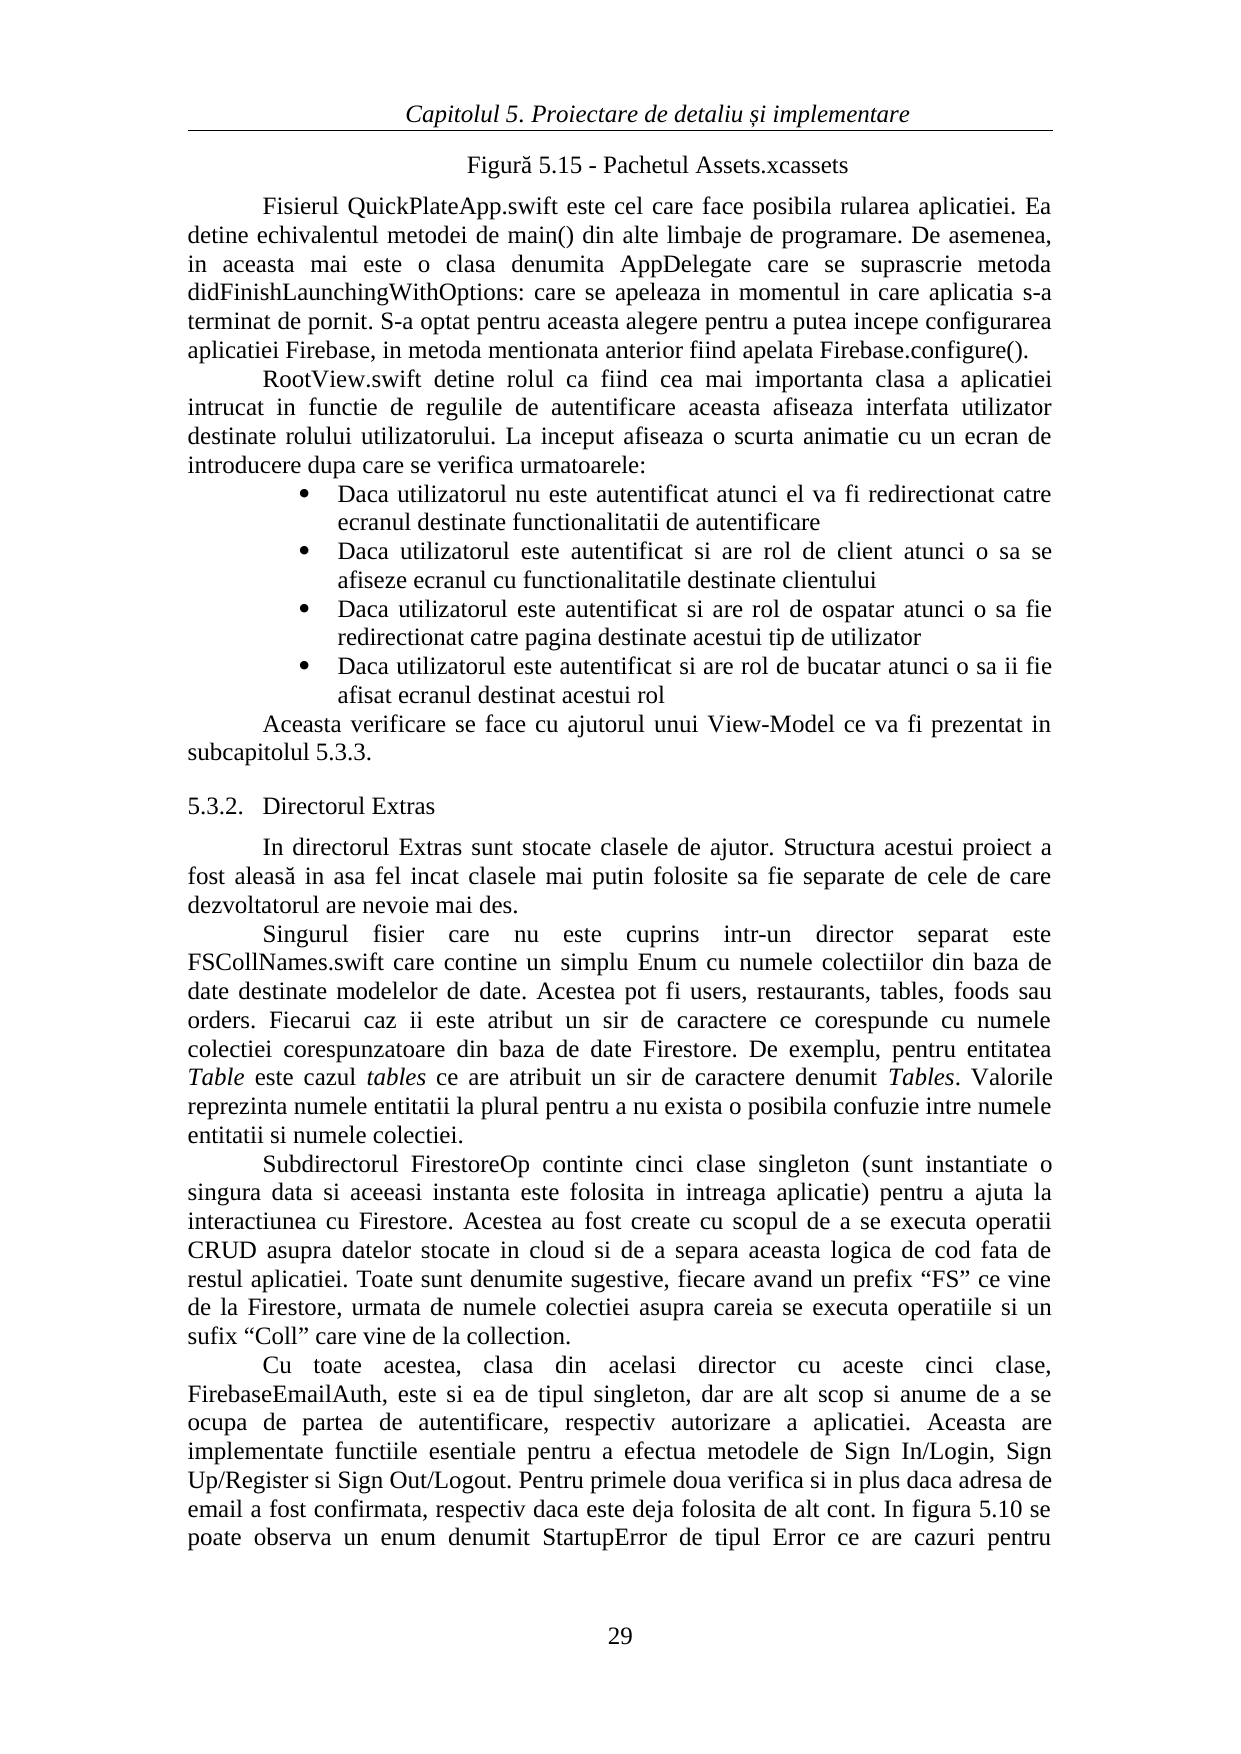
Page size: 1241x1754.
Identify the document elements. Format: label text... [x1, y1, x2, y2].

text RootView.swift detine rolul ca fiind cea mai importanta clasa a aplicatiei intrucat in functie de regulile de autentificare aceasta afiseaza interfata utilizator destinate rolului utilizatorului. La inceput afiseaza o scurta animatie cu un ecran de introducere dupa care se verifica urmatoarele: [187, 364, 1053, 479]
list Daca utilizatorul este autentificat si are rol de ospatar atunci o sa fie redirectionat catre pagina destinate acestui tip de utilizator [300, 594, 1053, 651]
list Daca utilizatorul este autentificat si are rol de bucatar atunci o sa ii fie afisat ecranul destinat acestui rol [300, 651, 1053, 709]
list Daca utilizatorul nu este autentificat atunci el va fi redirectionat catre ecranul destinate functionalitatii de autentificare [300, 479, 1053, 536]
text Singurul fisier care nu este cuprins intr-un director separat este FSCollNames.swift care contine un simplu Enum cu numele colectiilor din baza de date destinate modelelor de date. Acestea pot fi users, restaurants, tables, foods sau orders. Fiecarui caz ii este atribut un sir de caractere ce corespunde cu numele colectiei corespunzatoare din baza de date Firestore. De exemplu, pentru entitatea Table este cazul tables ce are atribuit un sir de caractere denumit Tables. Valorile reprezinta numele entitatii la plural pentru a nu exista o posibila confuzie intre numele entitatii si numele colectiei. [187, 919, 1053, 1149]
text Fisierul QuickPlateApp.swift este cel care face posibila rularea aplicatiei. Ea detine echivalentul metodei de main() din alte limbaje de programare. De asemenea, in aceasta mai este o clasa denumita AppDelegate care se suprascrie metoda didFinishLaunchingWithOptions: care se apeleaza in momentul in care aplicatia s-a terminat de pornit. S-a optat pentru aceasta alegere pentru a putea incepe configurarea aplicatiei Firebase, in metoda mentionata anterior fiind apelata Firebase.configure(). [187, 191, 1053, 364]
list Daca utilizatorul este autentificat si are rol de client atunci o sa se afiseze ecranul cu functionalitatile destinate clientului [300, 536, 1053, 594]
text In directorul Extras sunt stocate clasele de ajutor. Structura acestui proiect a fost aleasă in asa fel incat clasele mai putin folosite sa fie separate de cele de care dezvoltatorul are nevoie mai des. [187, 832, 1053, 919]
subtitle Directorul Extras [187, 791, 1053, 820]
text Subdirectorul FirestoreOp continte cinci clase singleton (sunt instantiate o singura data si aceeasi instanta este folosita in intreaga aplicatie) pentru a ajuta la interactiunea cu Firestore. Acestea au fost create cu scopul de a se executa operatii CRUD asupra datelor stocate in cloud si de a separa aceasta logica de cod fata de restul aplicatiei. Toate sunt denumite sugestive, fiecare avand un prefix “FS” ce vine de la Firestore, urmata de numele colectiei asupra careia se executa operatiile si un sufix “Coll” care vine de la collection. [187, 1149, 1053, 1350]
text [187, 1350, 1053, 1551]
text Aceasta verificare se face cu ajutorul unui View-Model ce va fi prezentat in subcapitolul 5.3.3. [187, 709, 1053, 766]
